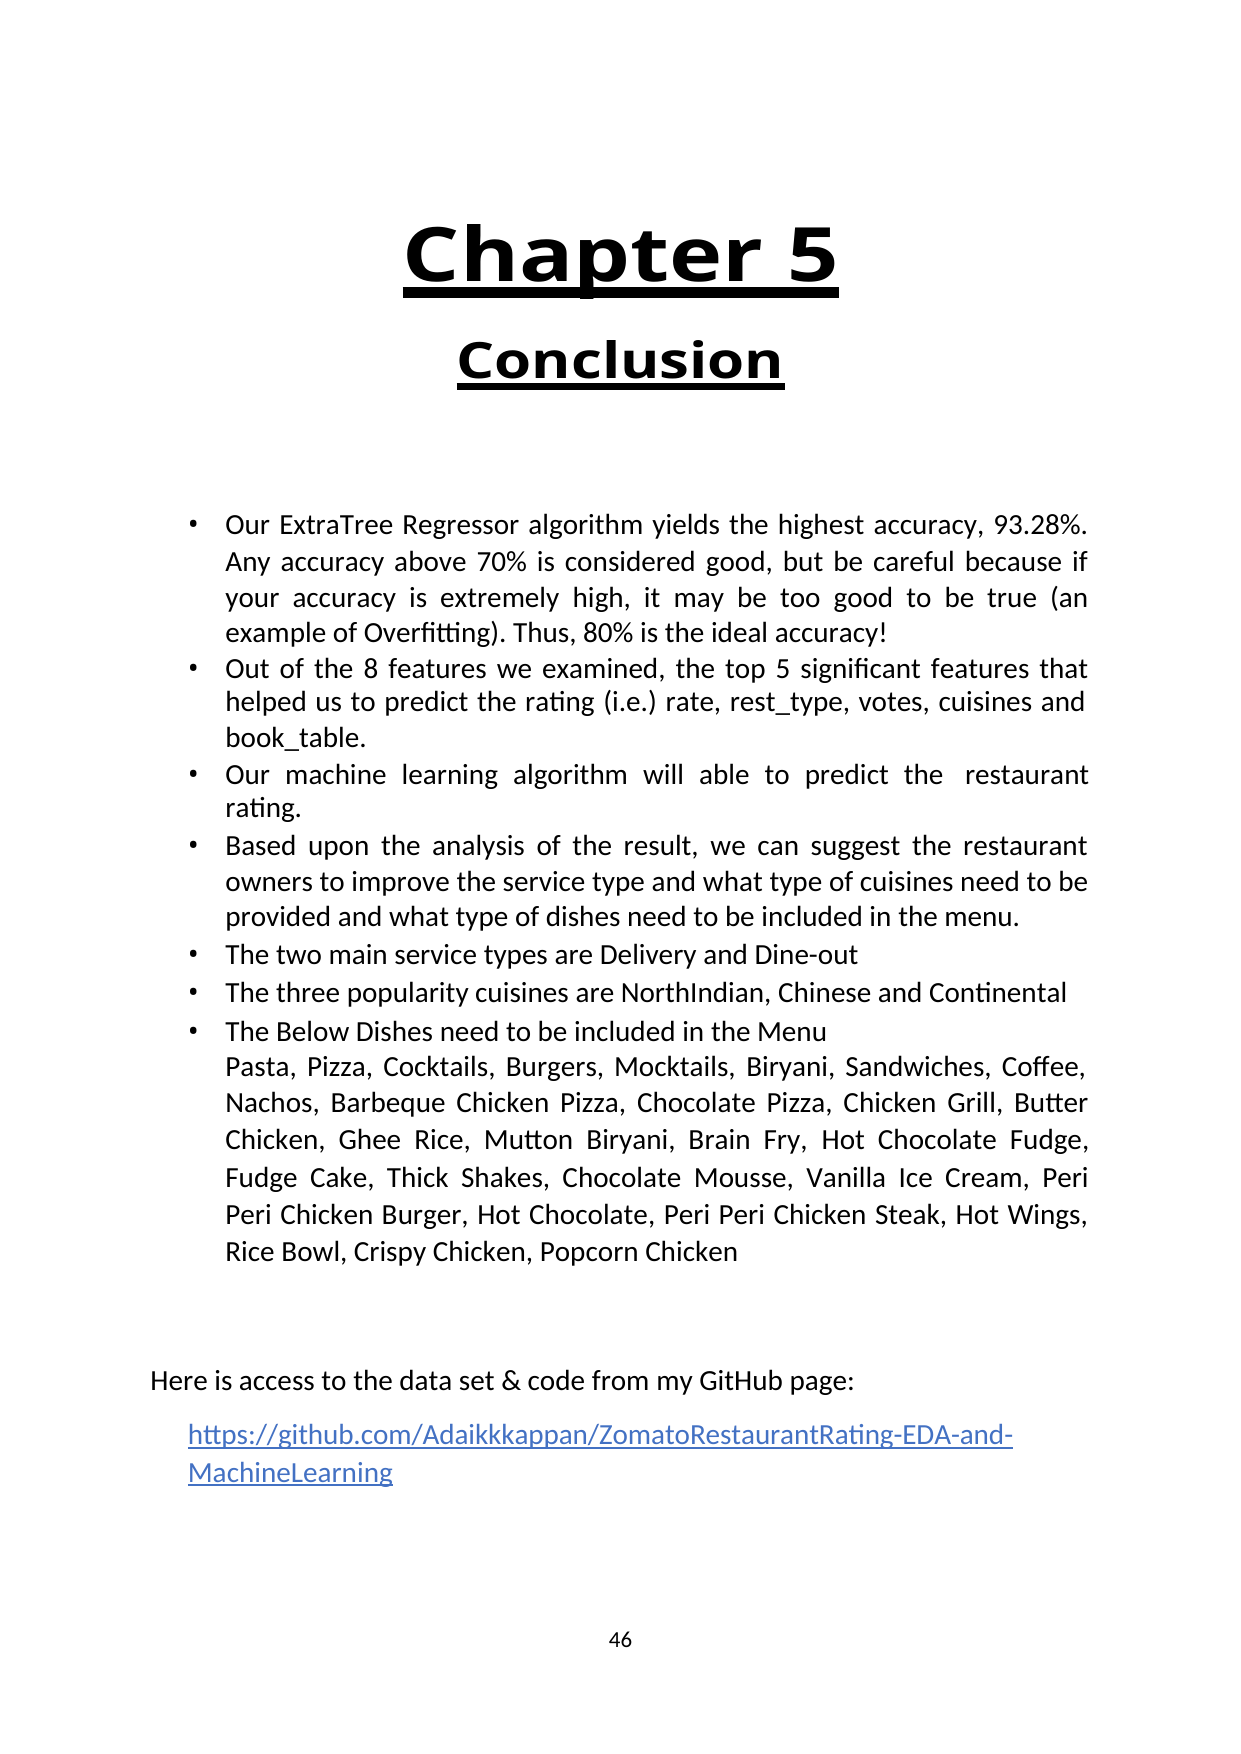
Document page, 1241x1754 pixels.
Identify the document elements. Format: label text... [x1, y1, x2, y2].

subtitle Chapter 5 [168, 201, 1073, 304]
text https://github.com/Adaikkkappan/ZomatoRestaurantRating-EDA-and- MachineLearning [188, 1416, 1087, 1489]
list Our ExtraTree Regressor algorithm yields the highest accuracy, 93.28%. Any accuracy above 70% is considered good, but be careful because if your accuracy is extremely high, it may be too good to be true (an example of Overfitting). Thus, 80% is the ideal accuracy! [188, 504, 1089, 650]
list Based upon the analysis of the result, we can suggest the restaurant owners to improve the service type and what type of cuisines need to be provided and what type of dishes need to be included in the menu. [188, 824, 1089, 933]
text Here is access to the data set & code from my GitHub page: [150, 1362, 1230, 1398]
list The Below Dishes need to be included in the Menu [188, 1010, 1230, 1049]
text book_table. [225, 720, 1230, 755]
list The two main service types are Delivery and Dine-out [188, 933, 1230, 972]
text Pasta, Pizza, Cocktails, Burgers, Mocktails, Biryani, Sandwiches, Coffee, [225, 1049, 1230, 1083]
subtitle Conclusion [168, 325, 1073, 393]
list The three popularity cuisines are NorthIndian, Chinese and Continental [188, 972, 1230, 1010]
list Our machine learning algorithm will able to predict the restaurant rating. [188, 756, 1089, 824]
list Out of the 8 features we examined, the top 5 significant features that helped us to predict the rating (i.e.) rate, rest_type, votes, cuisines and [188, 650, 1089, 719]
text Nachos, Barbeque Chicken Pizza, Chocolate Pizza, Chicken Grill, Butter Chicken, Ghee Rice, Mutton Biryani, Brain Fry, Hot Chocolate Fudge, Fudge Cake, Thick Shakes, Chocolate Mousse, Vanilla Ice Cream, Peri Peri Chicken Burger, Hot Chocolate, Peri Peri Chicken Steak, Hot Wings, Rice Bowl, Crispy Chicken, Popcorn Chicken [225, 1084, 1089, 1269]
